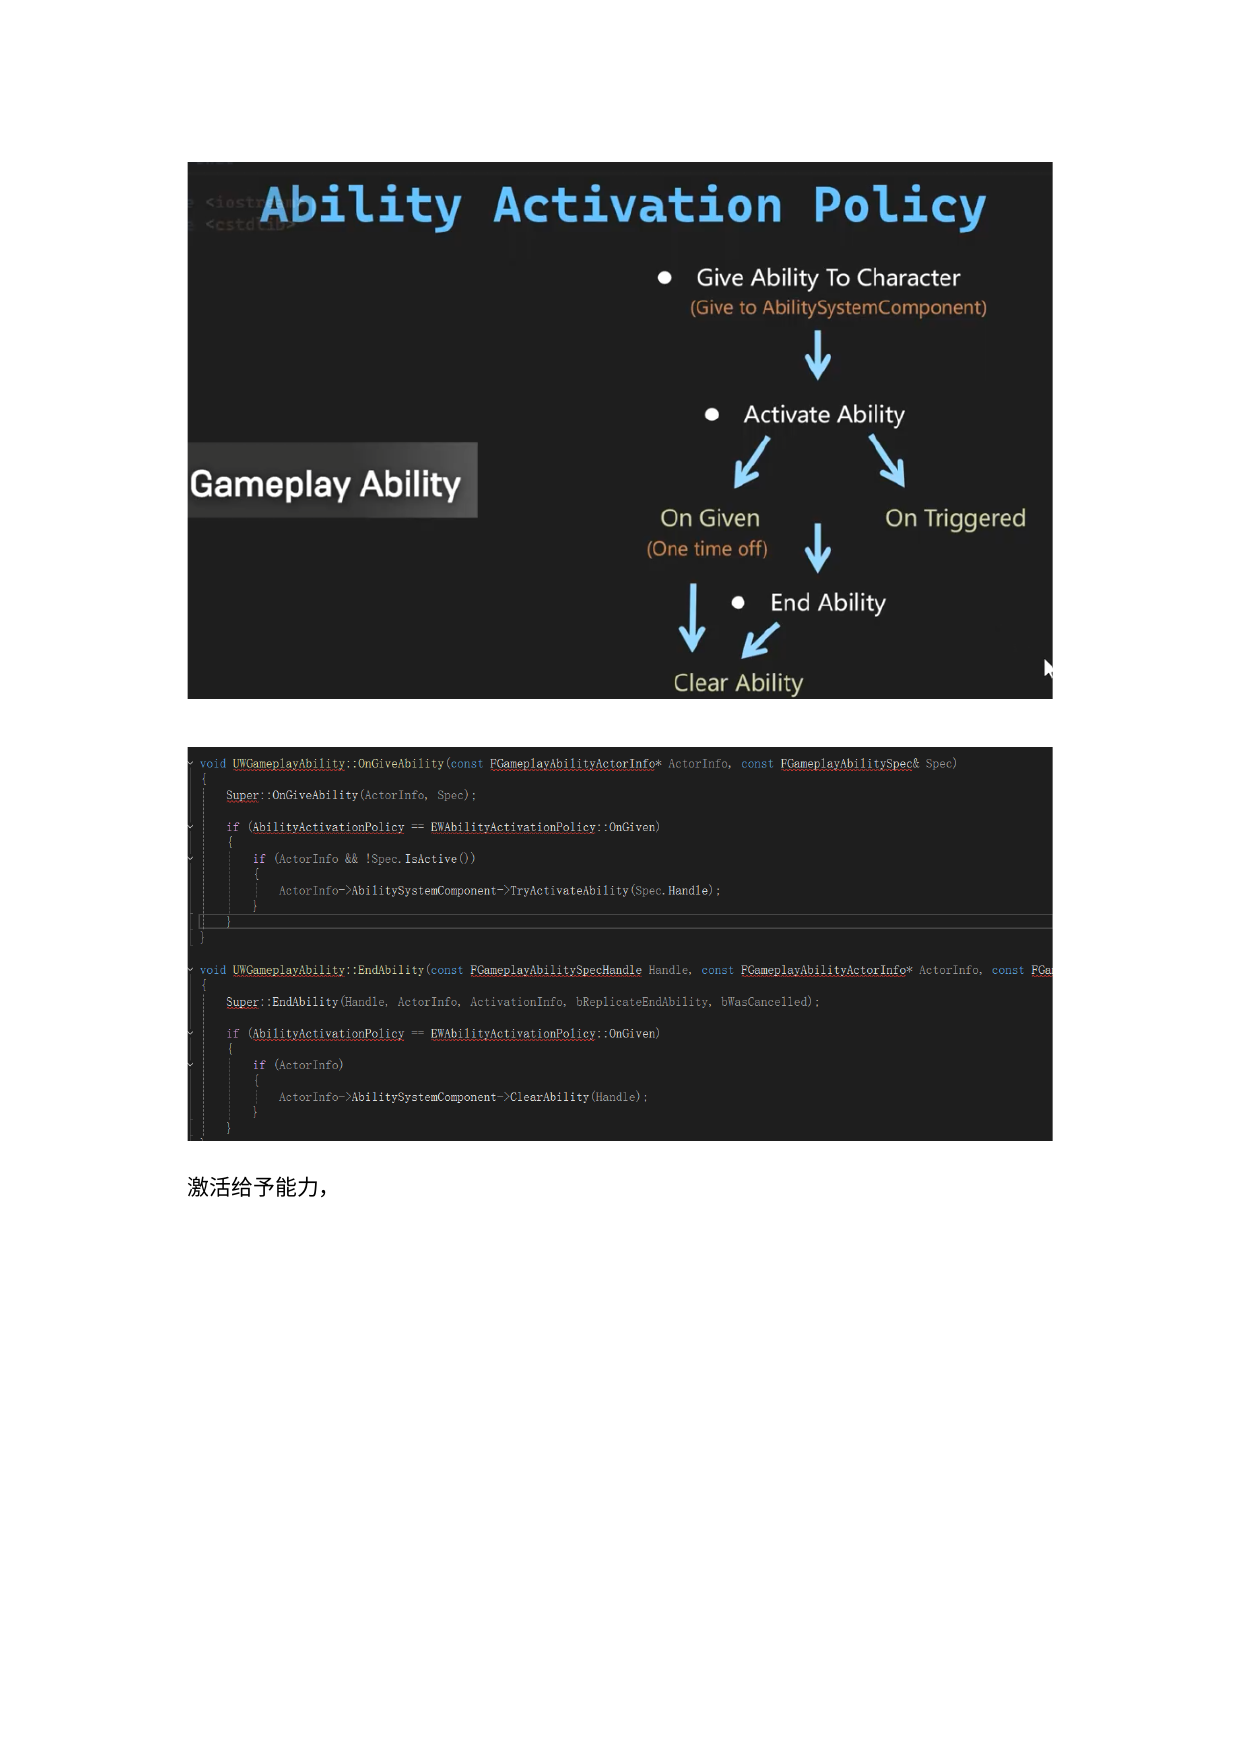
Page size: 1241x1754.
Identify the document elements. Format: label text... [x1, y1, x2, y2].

picture [187, 162, 1053, 699]
picture [187, 747, 1053, 1141]
text 激活给予能力， [187, 1169, 1053, 1202]
